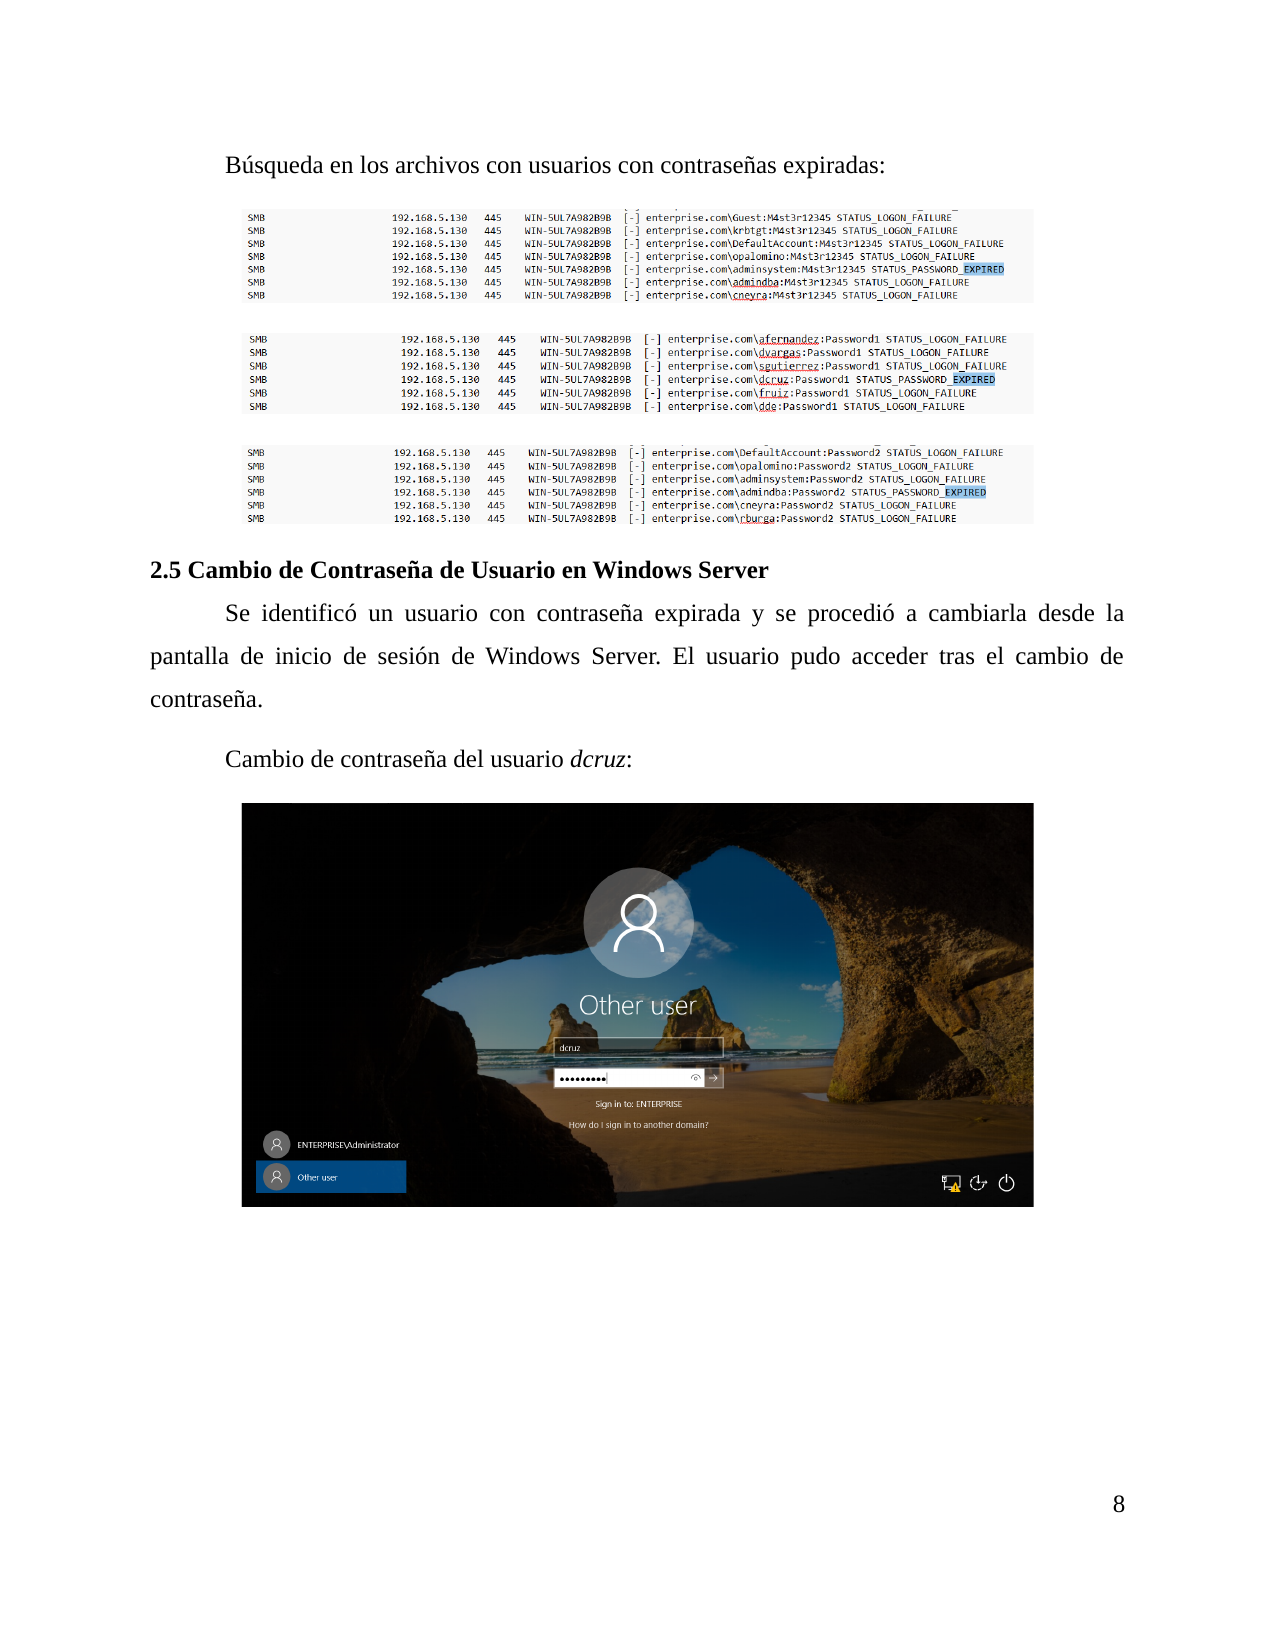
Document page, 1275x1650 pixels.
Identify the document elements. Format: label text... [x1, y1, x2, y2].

text Cambio de contraseña del usuario dcruz: [150, 744, 1125, 773]
text Se identificó un usuario con contraseña expirada y se procedió a cambiarla desde la pantalla de inicio de sesión de Windows Server. El usuario pudo acceder tras el cambio de contraseña. [150, 598, 1125, 713]
picture [241, 803, 1034, 1207]
subtitle Cambio de Contraseña de Usuario en Windows Server [150, 555, 1125, 584]
text Búsqueda en los archivos con usuarios con contraseñas expiradas: [150, 150, 1125, 179]
